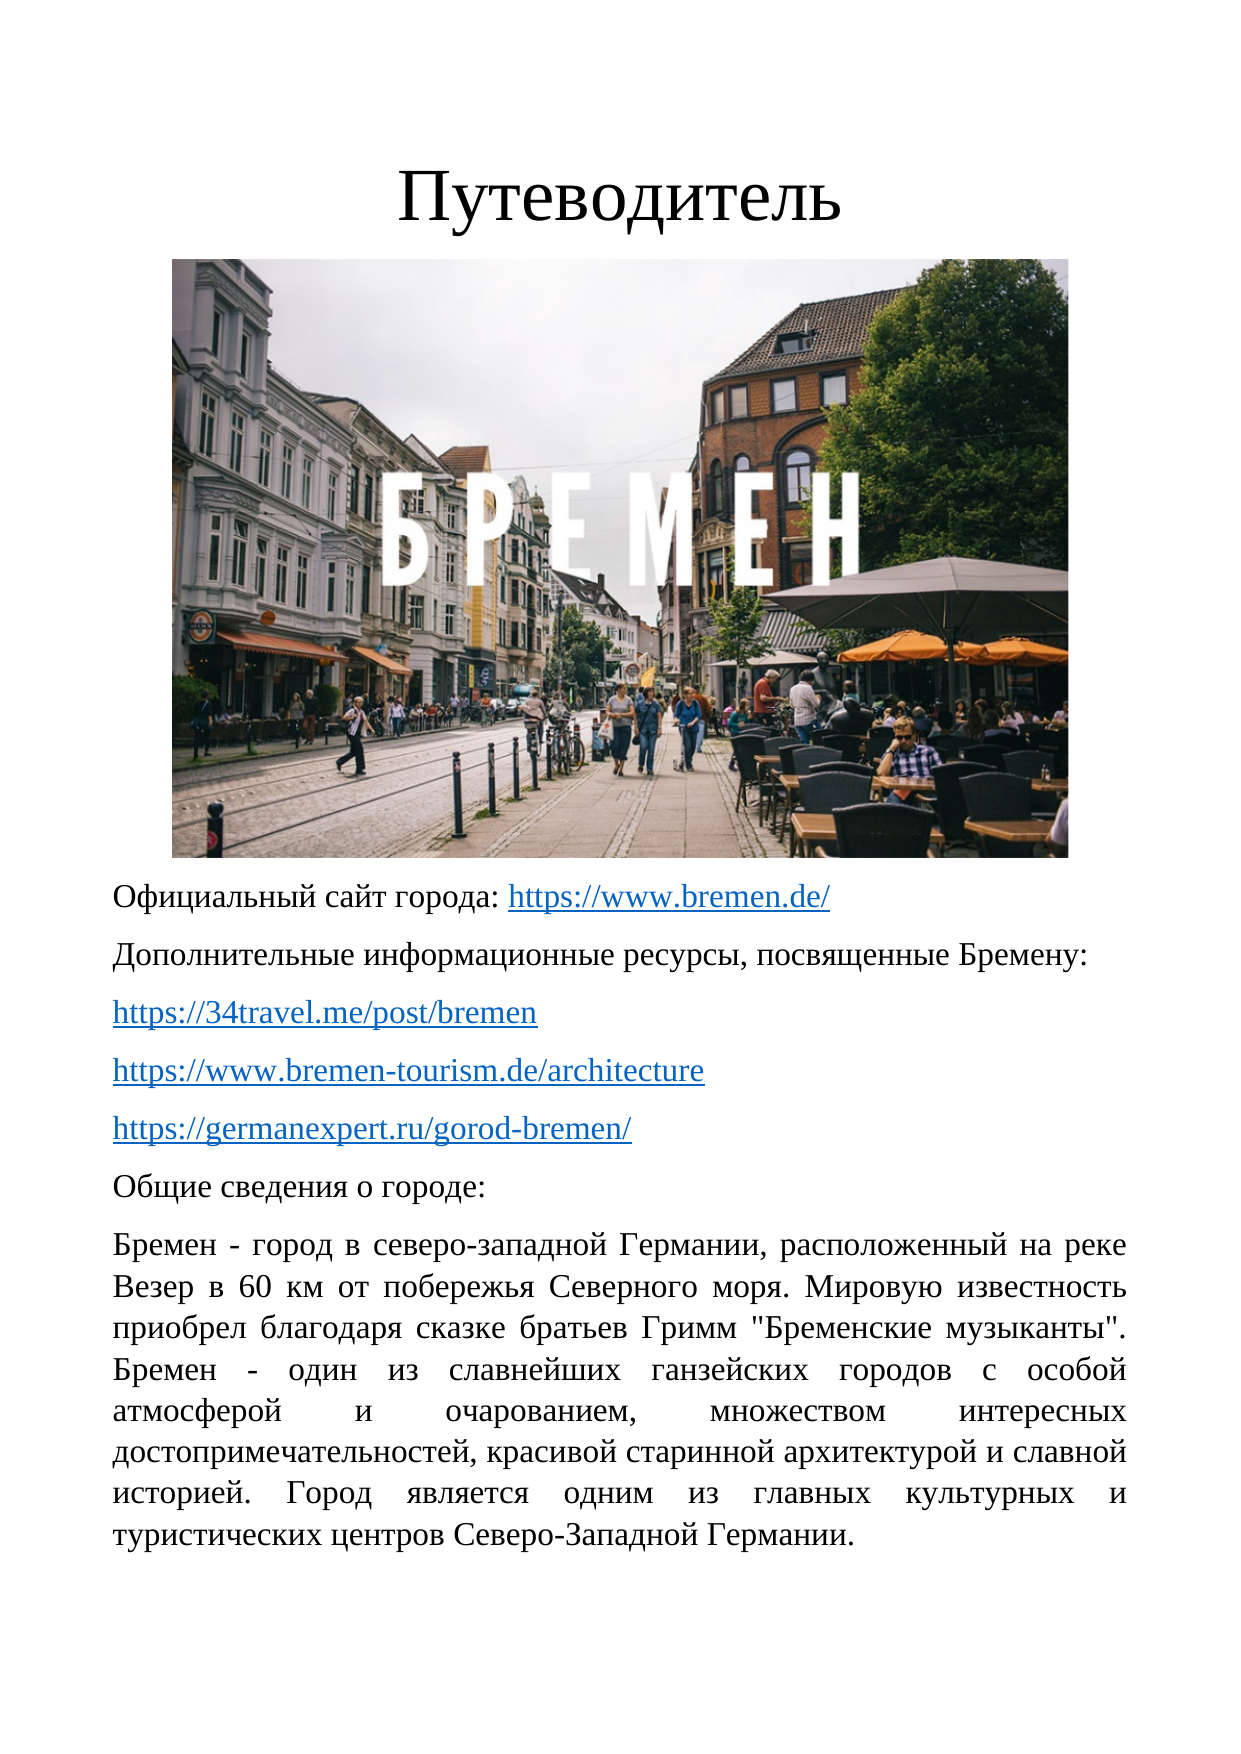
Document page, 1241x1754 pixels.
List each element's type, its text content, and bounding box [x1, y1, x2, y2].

text Бремен - город в северо-западной Германии, расположенный на реке Везер в 60 км от побережья Северного моря. Мировую известность приобрел благодаря сказке братьев Гримм "Бременские музыканты". Бремен - один из славнейших ганзейских городов с особой атмосферой и очарованием, множеством интересных достопримечательностей, красивой старинной архитектурой и славной историей. Город является одним из главных культурных и туристических центров Северо-Западной Германии. [112, 1225, 1128, 1552]
picture [172, 259, 1069, 858]
text Путеводитель [112, 150, 1128, 236]
text Официальный сайт города: https://www.bremen.de/ [112, 877, 1128, 915]
text Дополнительные информационные ресурсы, посвященные Бремену: [112, 934, 1128, 973]
text Общие сведения о городе: [112, 1167, 1128, 1205]
text https://germanexpert.ru/gorod-bremen/ [112, 1109, 1128, 1147]
text https://34travel.me/post/bremen [112, 993, 1128, 1031]
text https://www.bremen-tourism.de/architecture [112, 1051, 1128, 1089]
